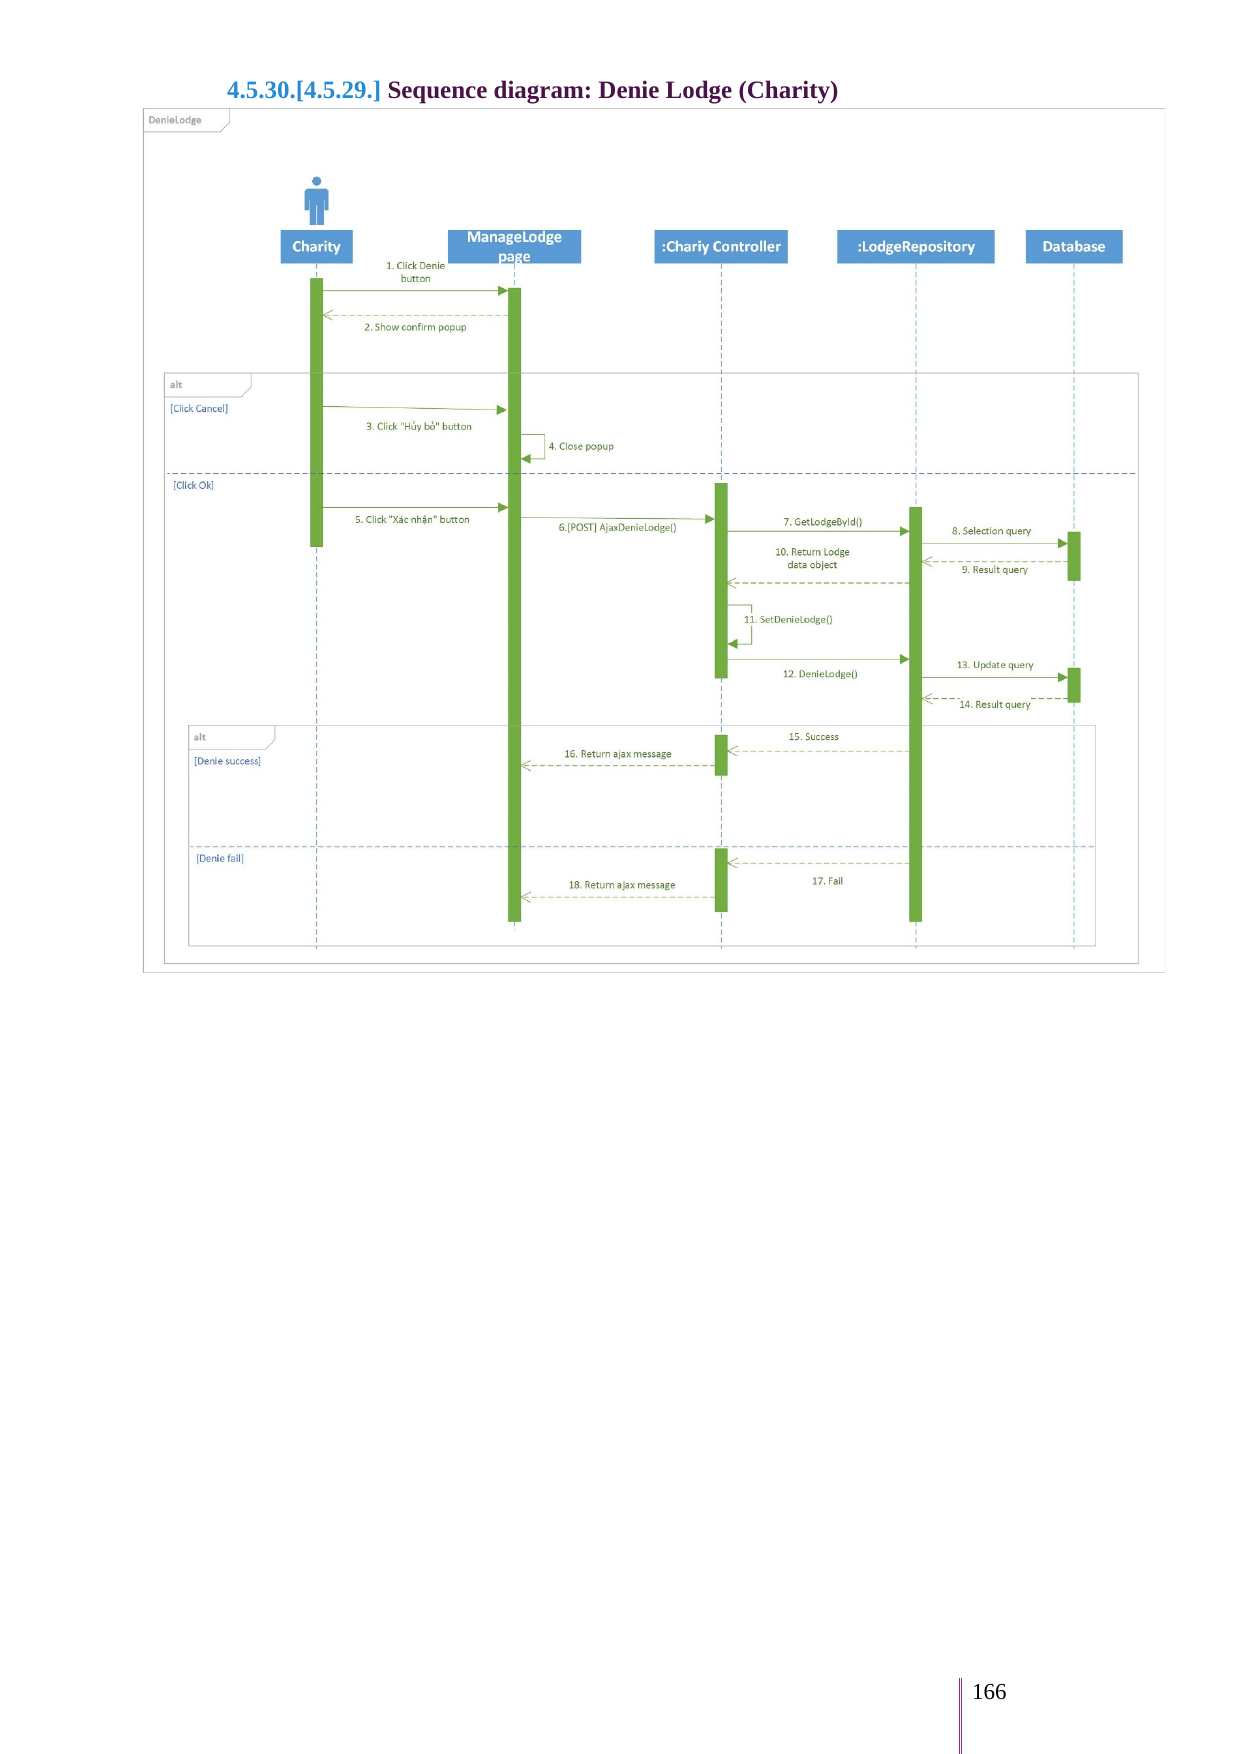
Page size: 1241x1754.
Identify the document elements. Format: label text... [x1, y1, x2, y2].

picture [142, 108, 1166, 973]
subtitle Sequence diagram: Denie Lodge (Charity) [227, 75, 1165, 104]
